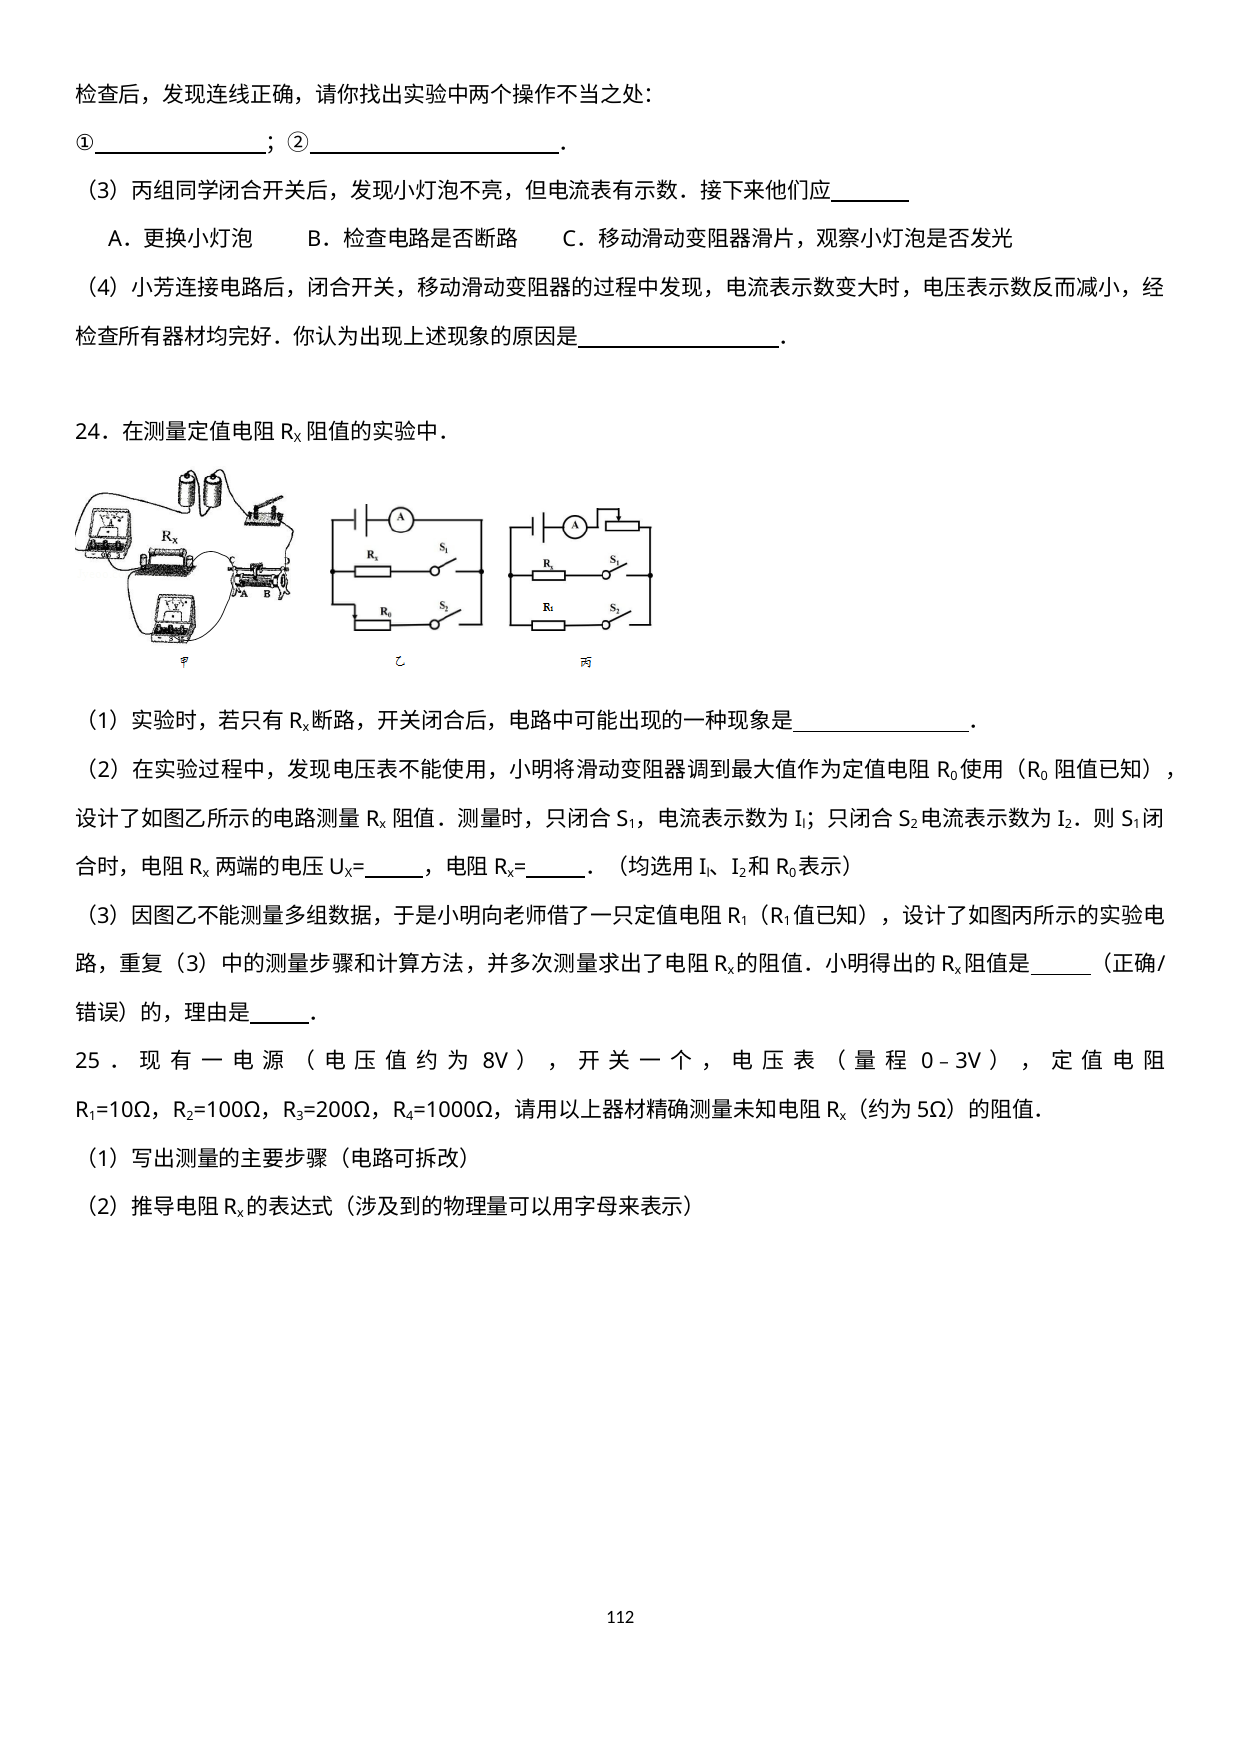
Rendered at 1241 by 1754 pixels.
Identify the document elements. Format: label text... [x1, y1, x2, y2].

picture [75, 462, 655, 670]
text （1）实验时，若只有Rx断路，开关闭合后，电路中可能出现的一种现象是 ． [75, 703, 1165, 736]
text （2）推导电阻Rx的表达式（涉及到的物理量可以用字母来表示） [75, 1188, 1165, 1221]
text （3）丙组同学闭合开关后，发现小灯泡不亮，但电流表有示数．接下来他们应 [75, 173, 1165, 205]
text （1）写出测量的主要步骤（电路可拆改） [75, 1140, 1165, 1173]
text （4）小芳连接电路后，闭合开关，移动滑动变阻器的过程中发现，电流表示数变大时，电压表示数反而减小，经检查所有器材均完好．你认为出现上述现象的原因是 ． [75, 269, 1165, 351]
text （3）因图乙不能测量多组数据，于是小明向老师借了一只定值电阻R1（R1值已知），设计了如图丙所示的实验电路，重复（3）中的测量步骤和计算方法，并多次测量求出了电阻Rx的阻值．小明得出的Rx阻值是 （正确/错误）的，理由是 ． [75, 897, 1165, 1027]
text 25．现有一电源（电压值约为8V），开关一个，电压表（量程0﹣3V），定值电阻R1=10Ω，R2=100Ω，R3=200Ω，R4=1000Ω，请用以上器材精确测量未知电阻 Rx（约为 5Ω）的阻值． [75, 1043, 1165, 1124]
text A．更换小灯泡 B．检查电路是否断路 C．移动滑动变阻器滑片，观察小灯泡是否发光 [75, 221, 1165, 254]
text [75, 76, 1165, 109]
text ① ；② ． [75, 124, 1165, 157]
text 24．在测量定值电阻 RX 阻值的实验中． [75, 414, 1165, 446]
text （2）在实验过程中，发现电压表不能使用，小明将滑动变阻器调到最大值作为定值电阻R0使用（R0 阻值已知），设计了如图乙所示的电路测量Rx 阻值．测量时，只闭合S1，电流表示数为 Il；只闭合 S2电流表示数为 I2．则 S1闭合时，电阻Rx 两端的电压UX= ，电阻 Rx= ．（均选用 Il、I2和 R0表示） [75, 751, 1165, 881]
